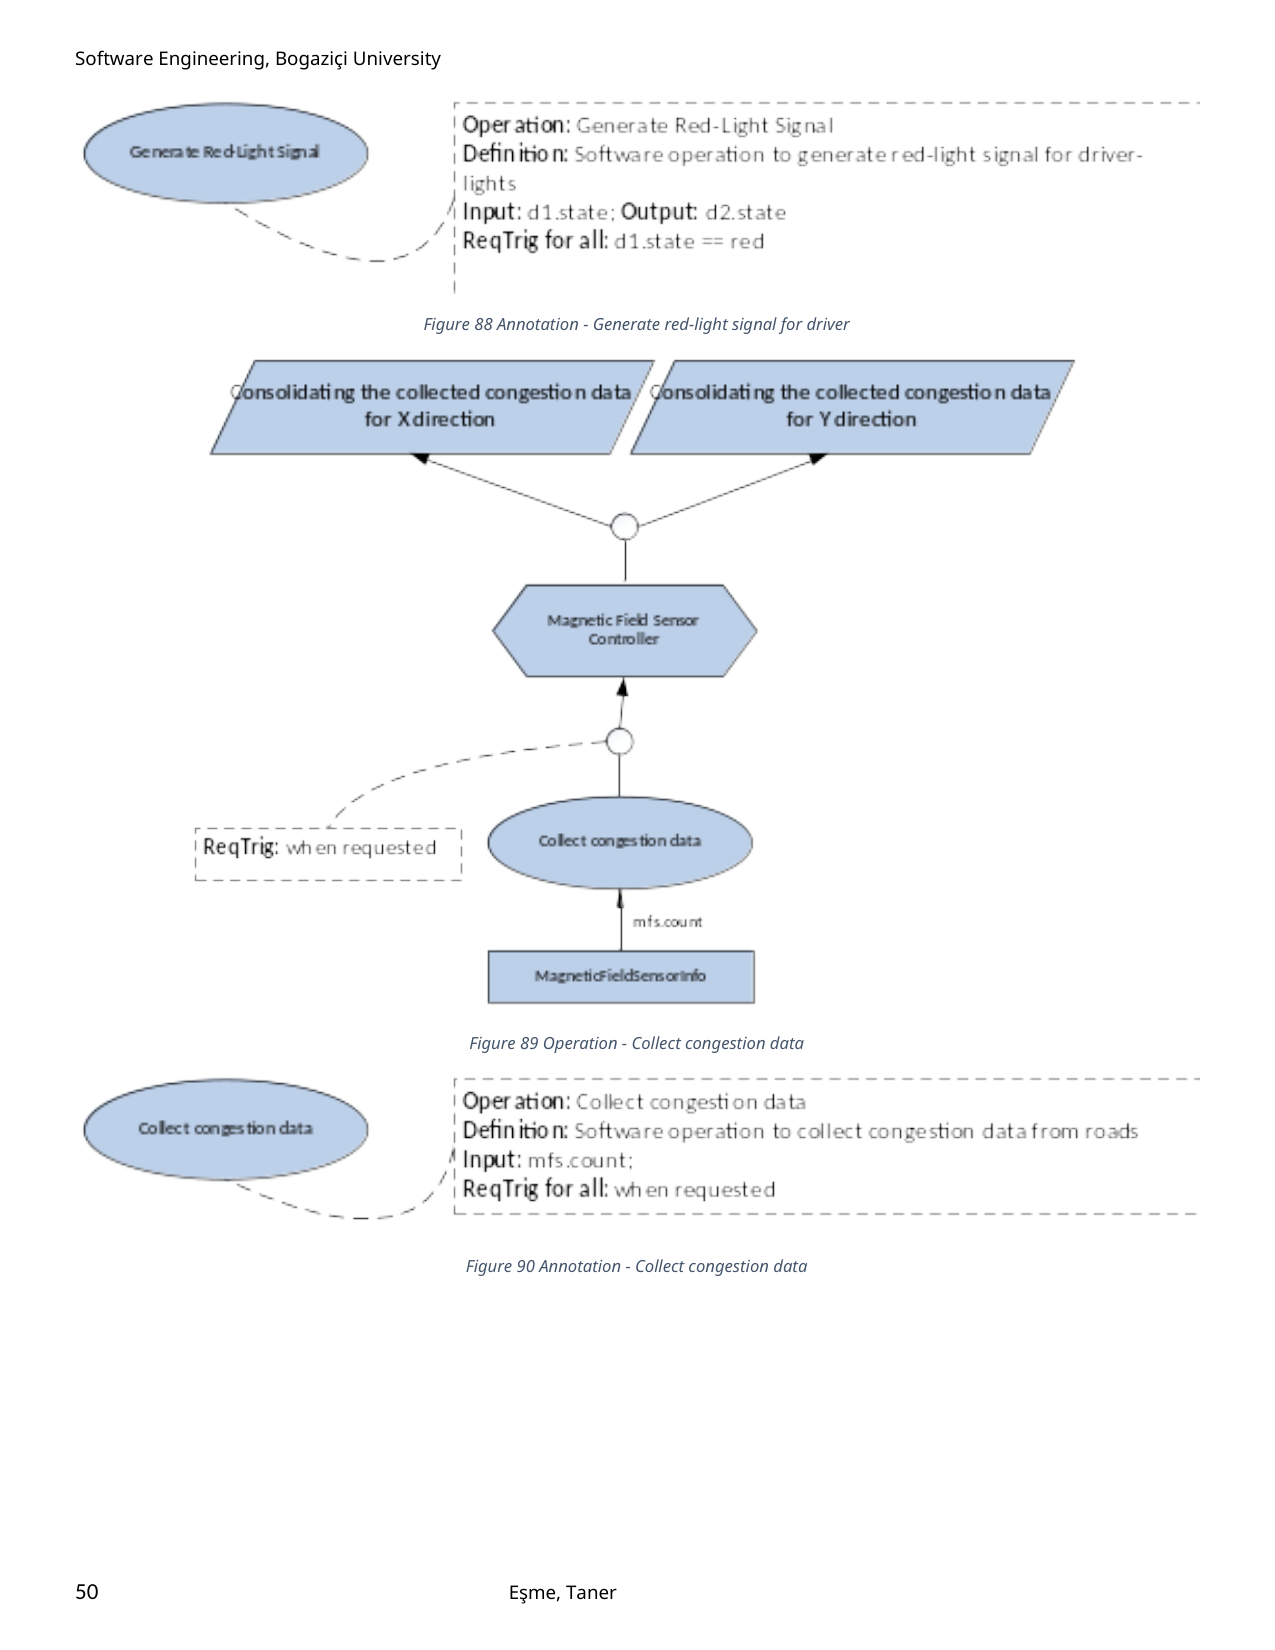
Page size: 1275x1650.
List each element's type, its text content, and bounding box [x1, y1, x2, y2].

text Figure 89 Operation - Collect congestion data [75, 1031, 1200, 1054]
text Figure 88 Annotation - Generate red-light signal for driver [75, 313, 1200, 335]
text Figure 90 Annotation - Collect congestion data [75, 1255, 1200, 1277]
